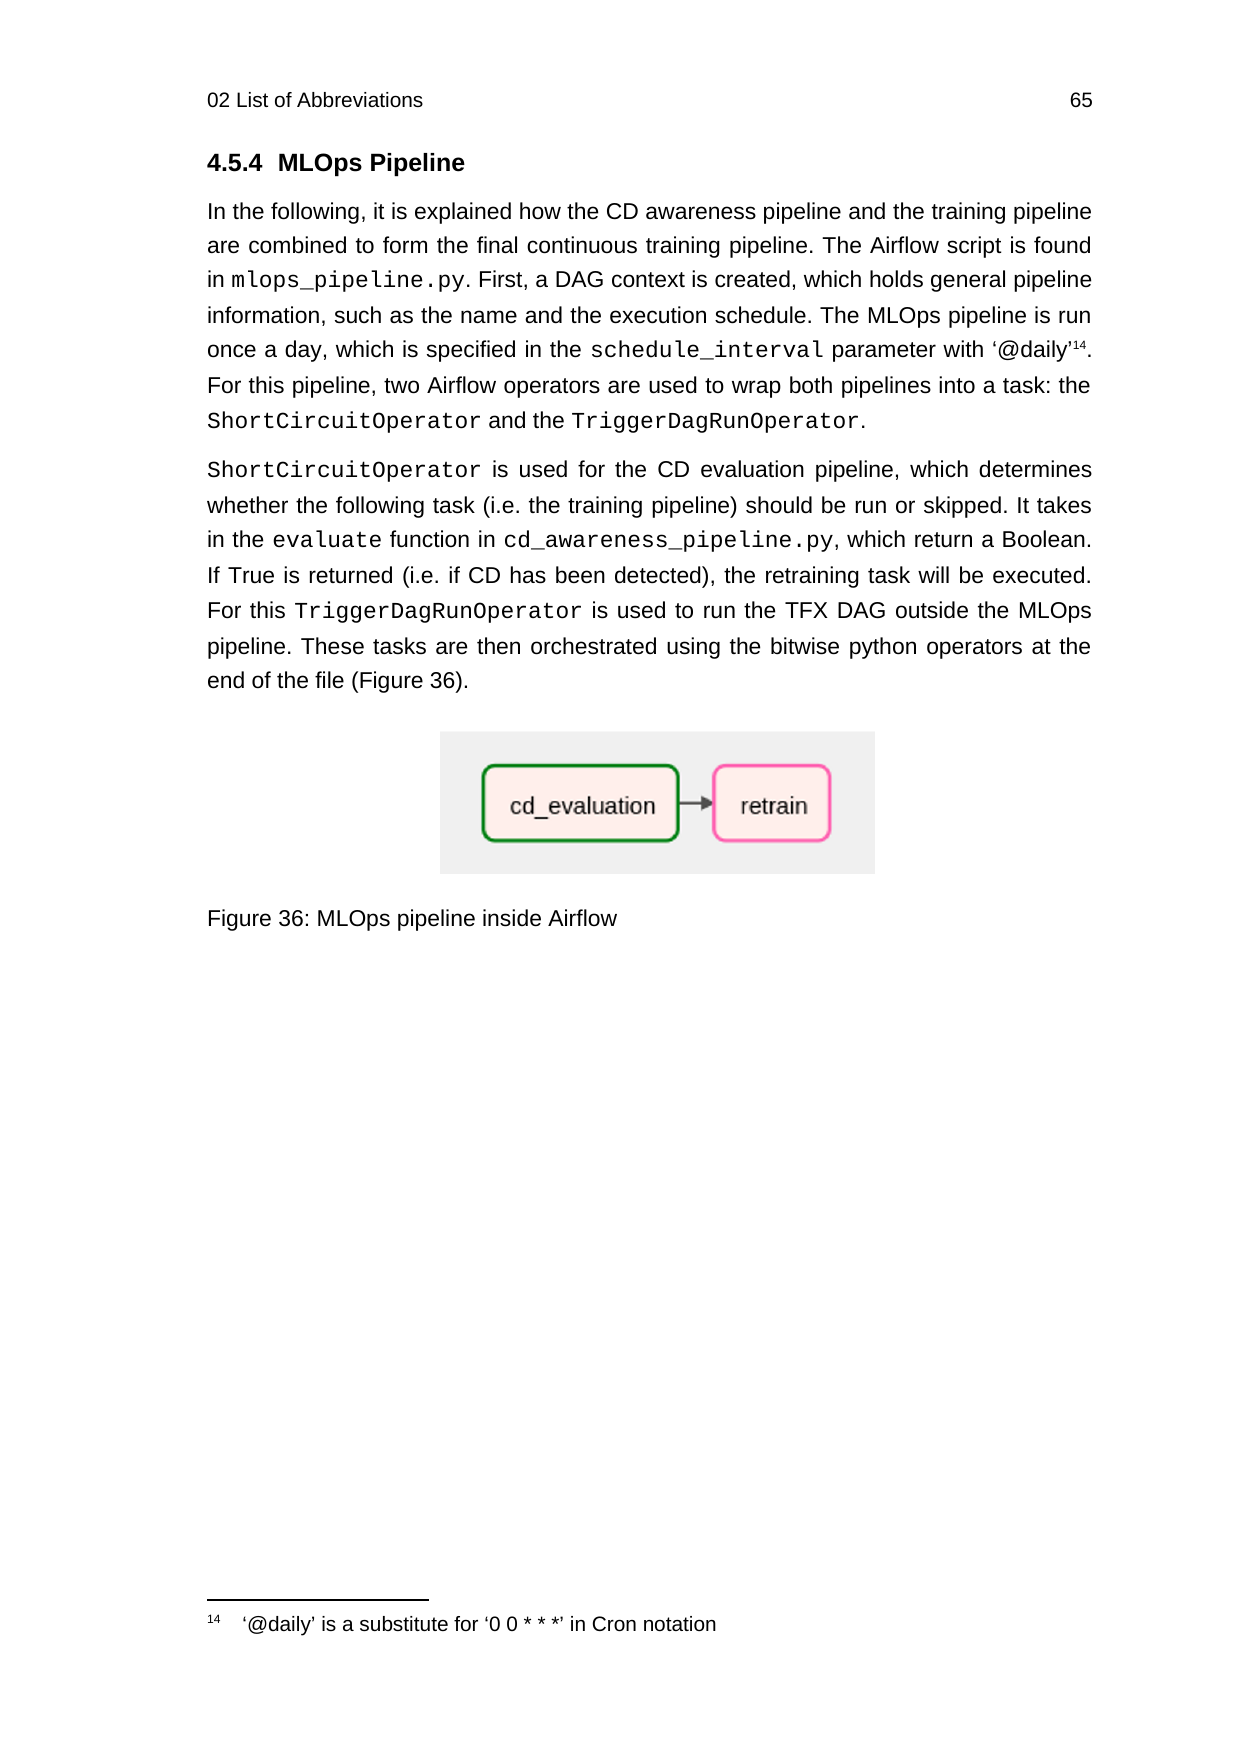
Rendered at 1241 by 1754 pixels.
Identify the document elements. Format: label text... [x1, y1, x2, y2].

picture [206, 713, 1093, 886]
text In the following, it is explained how the CD awareness pipeline and the training pipeline are combined to form the final continuous training pipeline. The Airflow script is found in mlops_pipeline.py. First, a DAG context is created, which holds general pipeline information, such as the name and the execution schedule. The MLOps pipeline is run once a day, which is specified in the schedule_interval parameter with ‘@daily’. For this pipeline, two Airflow operators are used to wrap both pipelines into a task: the ShortCircuitOperator and the TriggerDagRunOperator. [207, 198, 1092, 435]
subtitle MLOps Pipeline [207, 148, 1092, 177]
